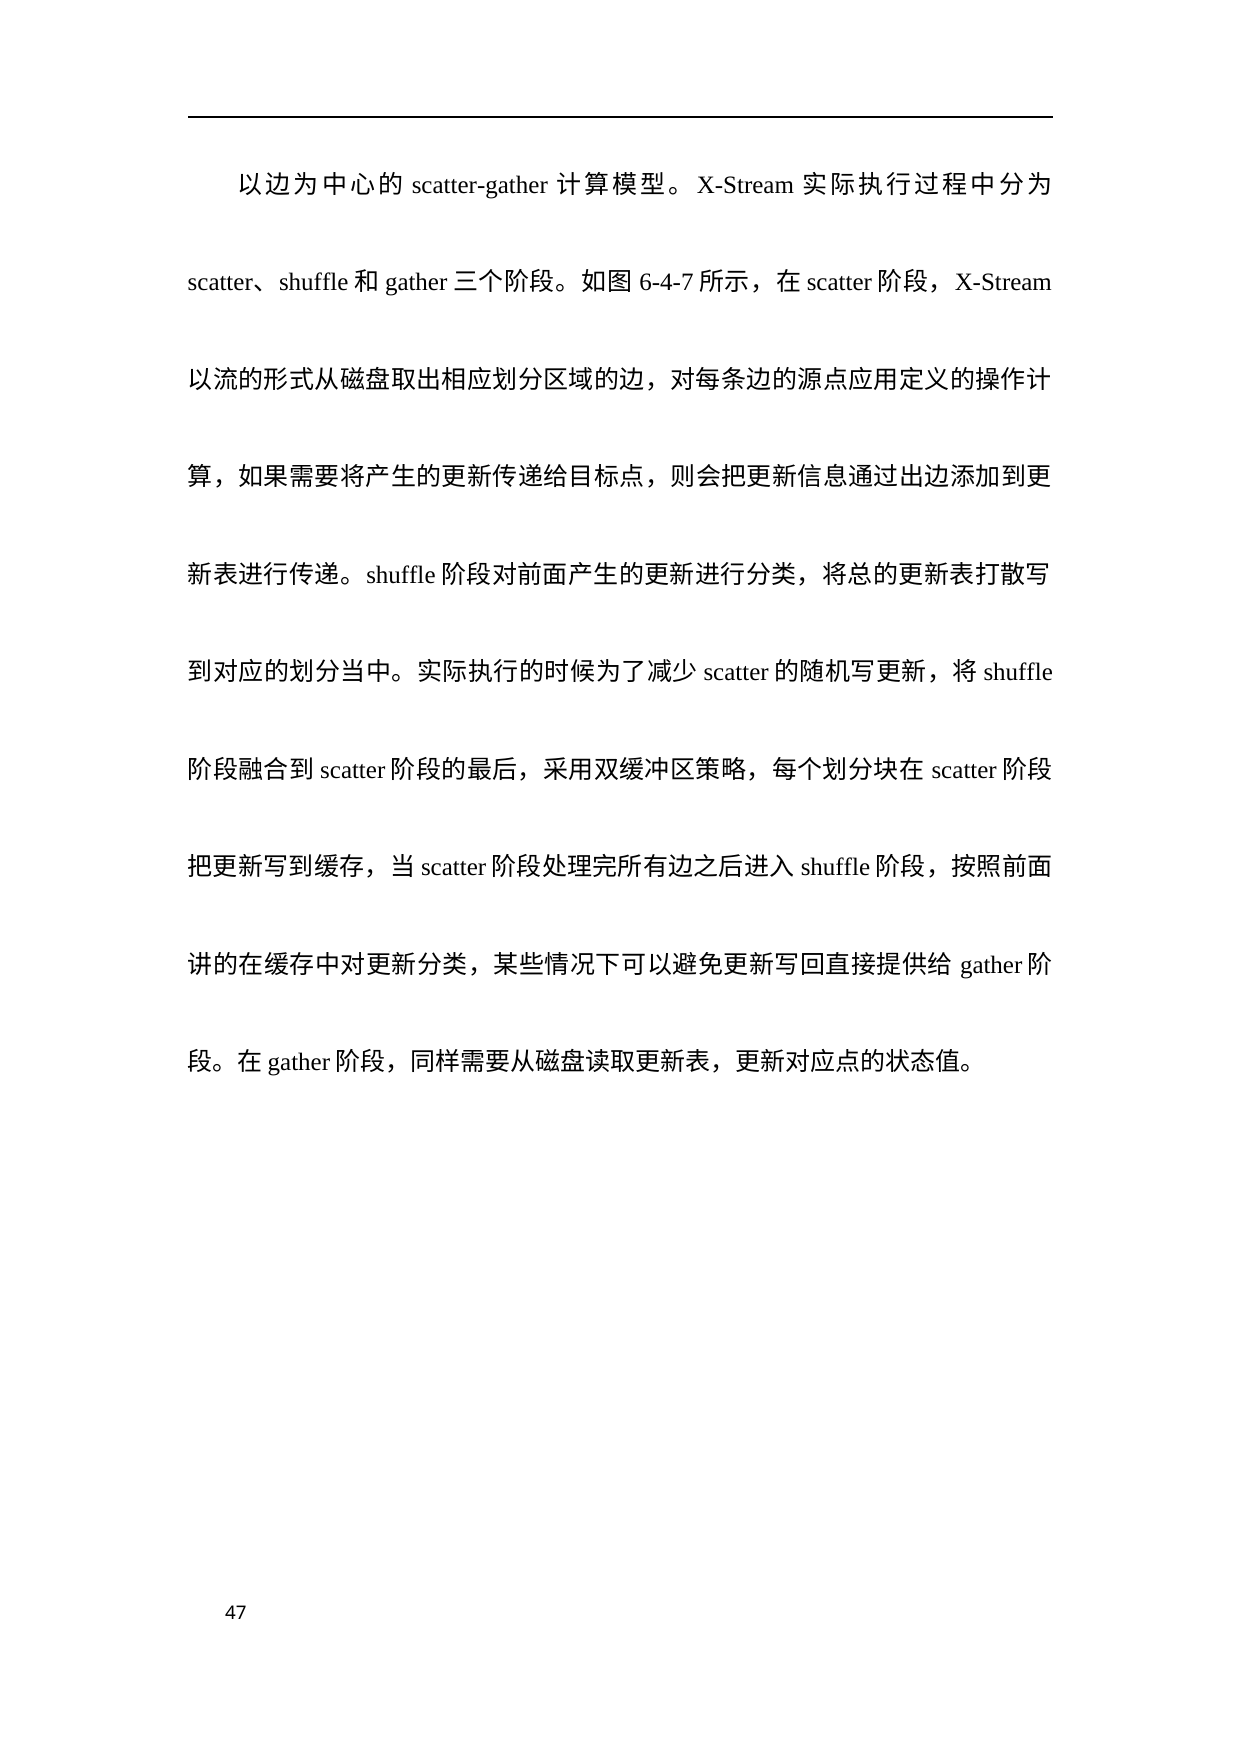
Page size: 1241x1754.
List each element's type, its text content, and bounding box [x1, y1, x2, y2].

text 以边为中心的scatter-gather计算模型。X-Stream实际执行过程中分为scatter、shuffle和gather三个阶段。如图 6-4-7所示，在scatter阶段，X-Stream以流的形式从磁盘取出相应划分区域的边，对每条边的源点应用定义的操作计算，如果需要将产生的更新传递给目标点，则会把更新信息通过出边添加到更新表进行传递。shuffle阶段对前面产生的更新进行分类，将总的更新表打散写到对应的划分当中。实际执行的时候为了减少scatter的随机写更新，将shuffle阶段融合到scatter阶段的最后，采用双缓冲区策略，每个划分块在scatter阶段把更新写到缓存，当scatter阶段处理完所有边之后进入shuffle阶段，按照前面讲的在缓存中对更新分类，某些情况下可以避免更新写回直接提供给gather阶段。在gather阶段，同样需要从磁盘读取更新表，更新对应点的状态值。 [187, 150, 1053, 1092]
